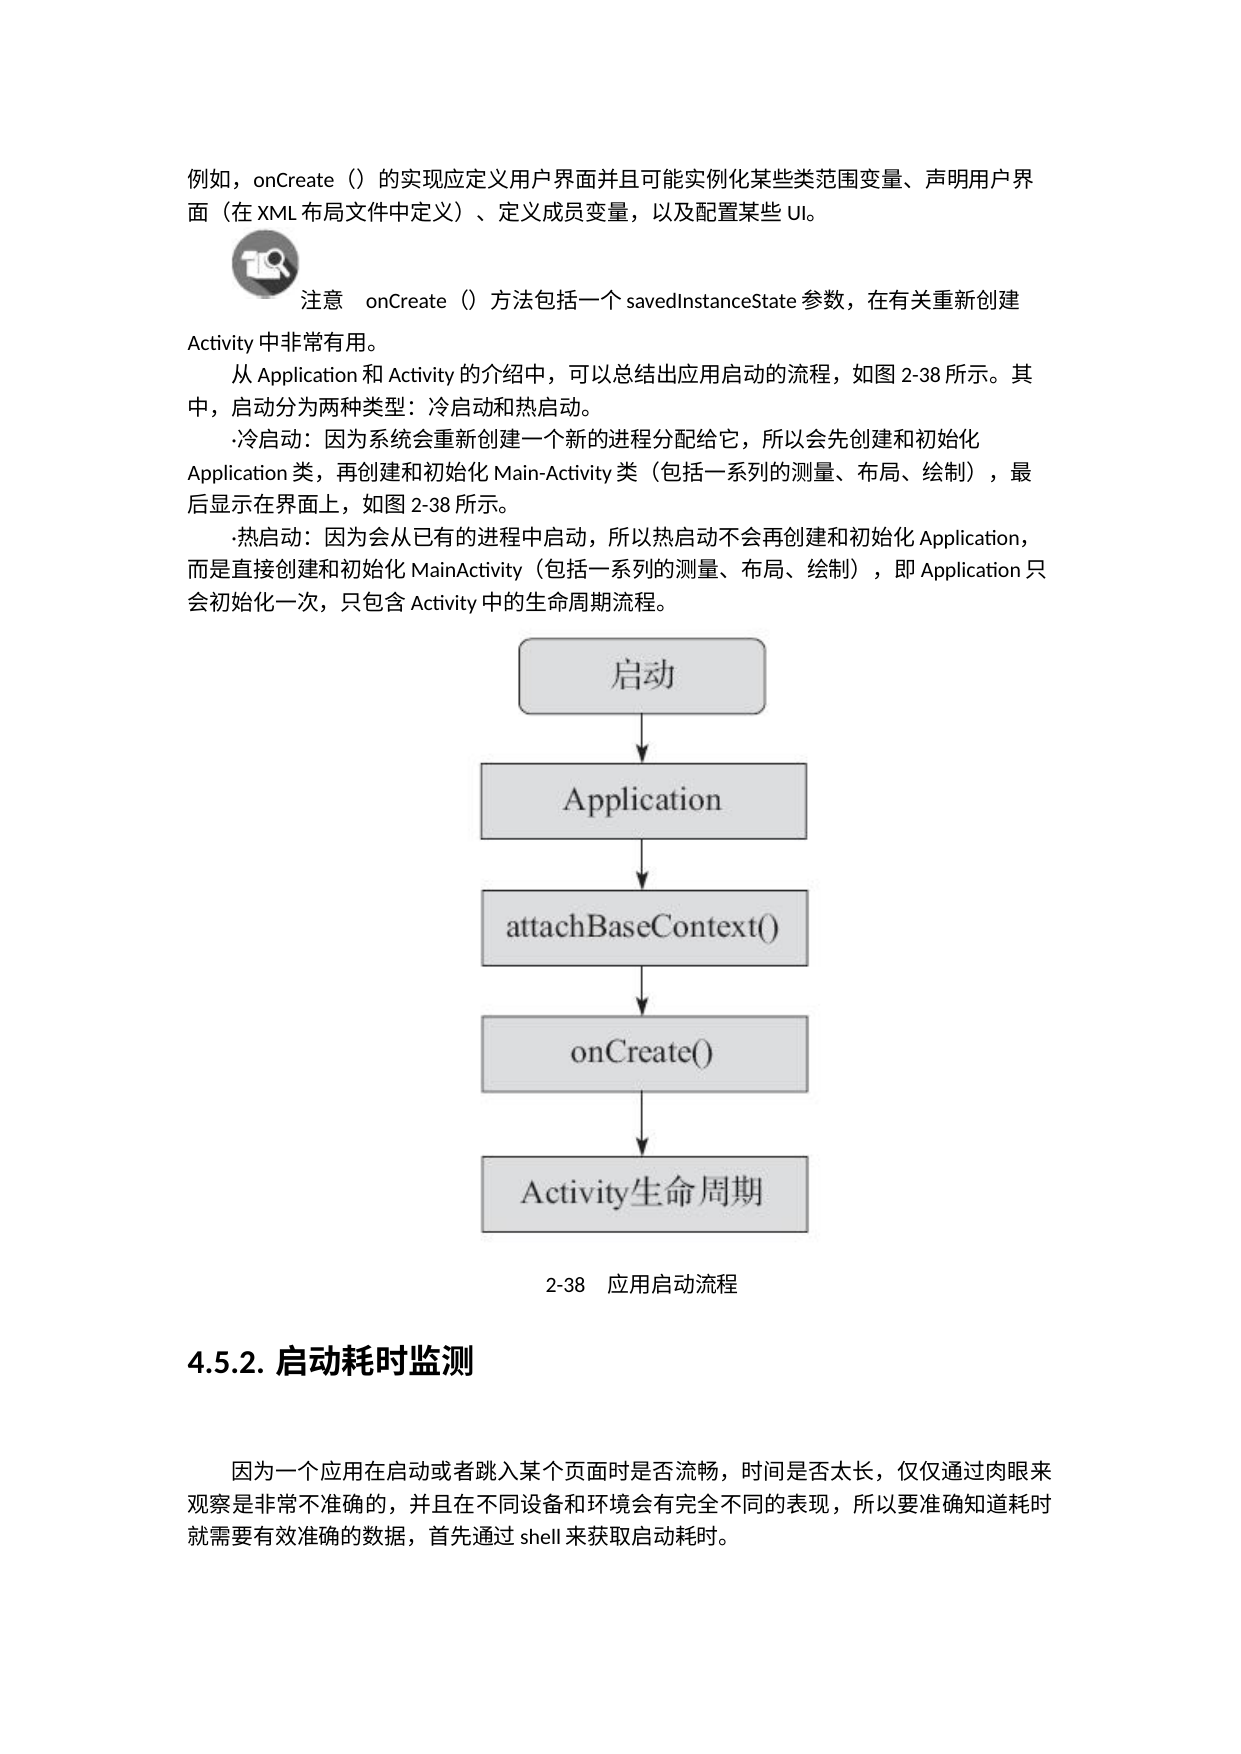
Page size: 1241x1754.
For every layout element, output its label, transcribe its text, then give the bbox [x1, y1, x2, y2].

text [187, 162, 1053, 227]
text ·热启动：因为会从已有的进程中启动，所以热启动不会再创建和初始化Application，而是直接创建和初始化MainActivity（包括一系列的测量、布局、绘制），即Application只会初始化一次，只包含Activity中的生命周期流程。 [187, 519, 1053, 617]
subtitle 启动耗时监测 [187, 1327, 1053, 1392]
text 注意 onCreate（）方法包括一个savedInstanceState参数，在有关重新创建Activity中非常有用。 [187, 227, 1053, 357]
picture [456, 617, 828, 1244]
picture [231, 227, 300, 299]
text ·冷启动：因为系统会重新创建一个新的进程分配给它，所以会先创建和初始化Application类，再创建和初始化Main-Activity类（包括一系列的测量、布局、绘制），最后显示在界面上，如图2-38所示。 [187, 422, 1053, 519]
text 从Application和Activity的介绍中，可以总结出应用启动的流程，如图2-38所示。其中，启动分为两种类型：冷启动和热启动。 [187, 357, 1053, 422]
text 因为一个应用在启动或者跳入某个页面时是否流畅，时间是否太长，仅仅通过肉眼来观察是非常不准确的，并且在不同设备和环境会有完全不同的表现，所以要准确知道耗时，就需要有效准确的数据，首先通过shell来获取启动耗时。 [187, 1454, 1053, 1551]
text 2-38 应用启动流程 [187, 1267, 1053, 1299]
